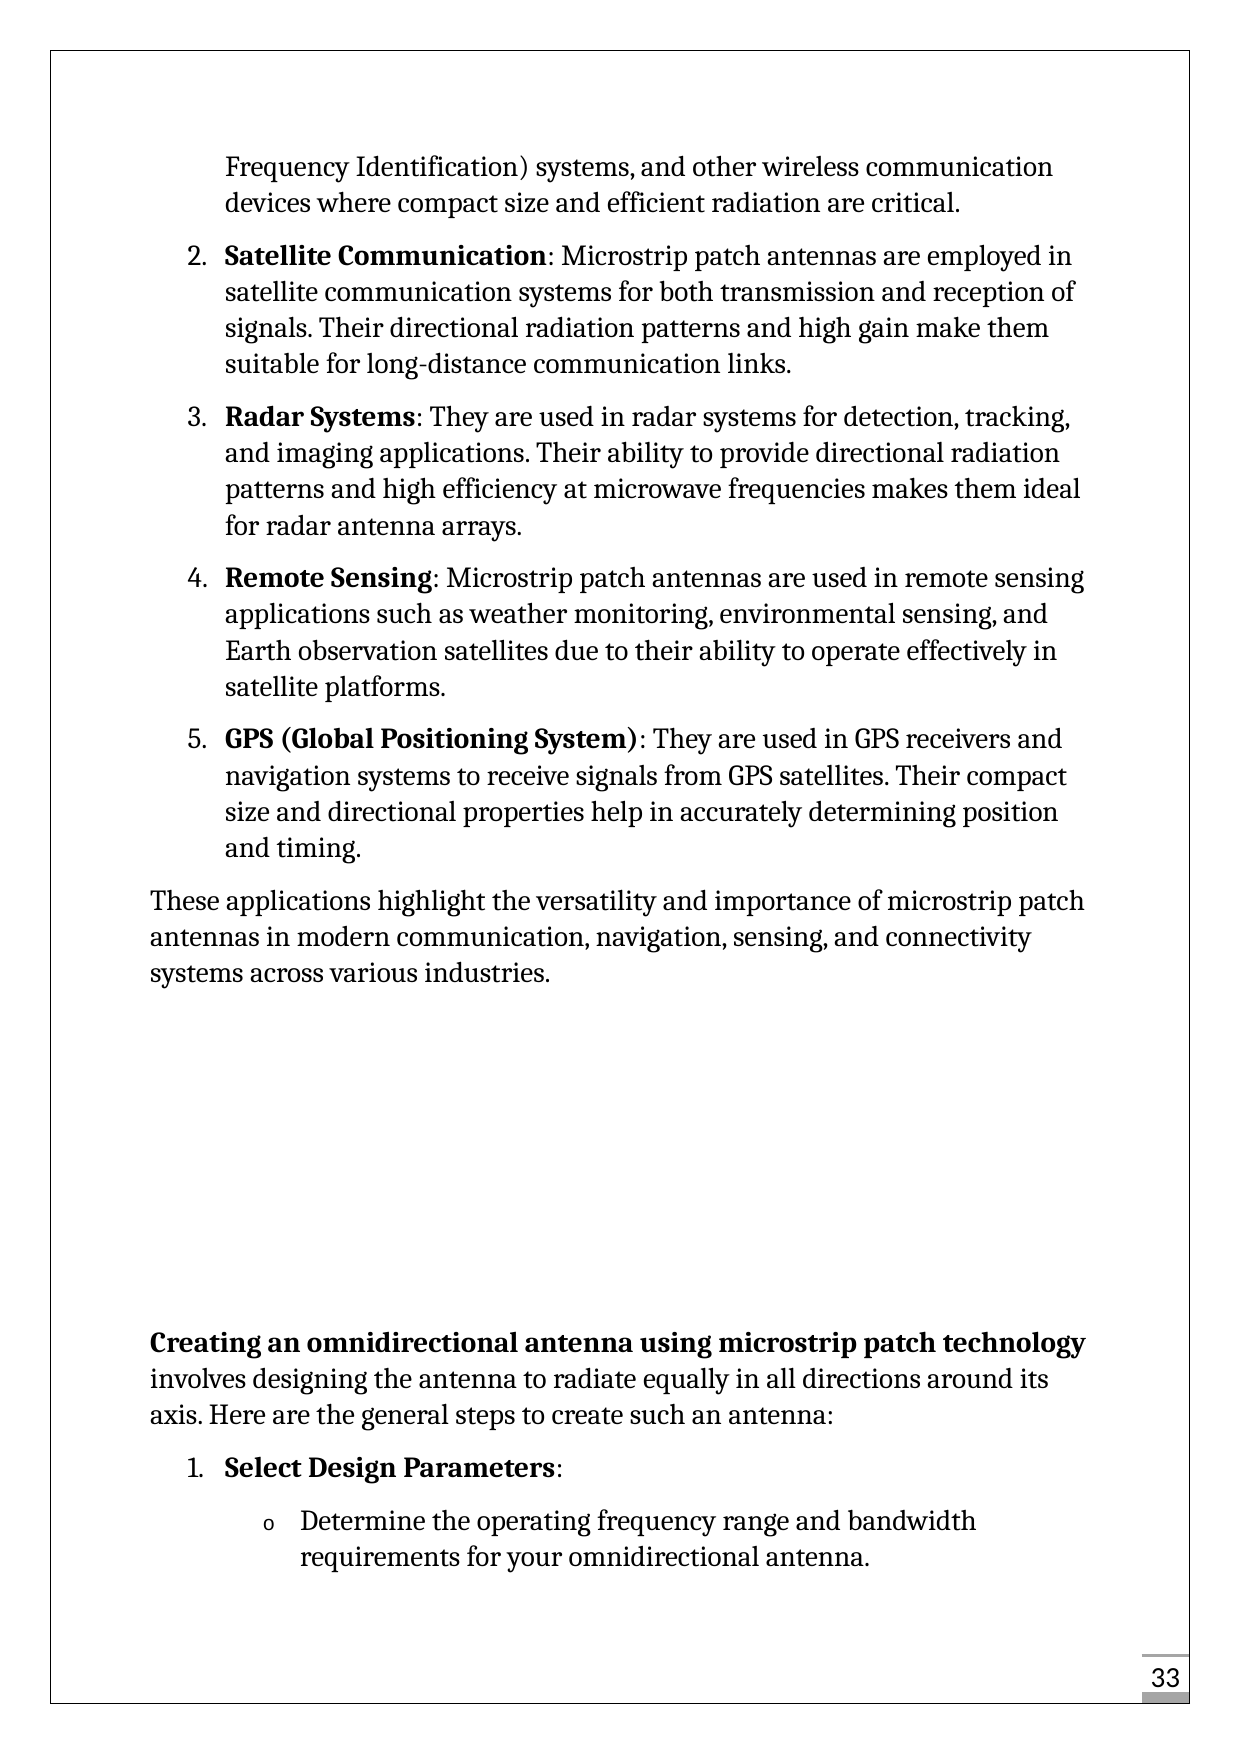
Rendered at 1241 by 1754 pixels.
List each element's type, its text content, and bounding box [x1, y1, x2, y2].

list Radar Systems: They are used in radar systems for detection, tracking, and imaging applications. Their ability to provide directional radiation patterns and high efficiency at microwave frequencies makes them ideal for radar antenna arrays. [187, 400, 1090, 542]
list Satellite Communication: Microstrip patch antennas are employed in satellite communication systems for both transmission and reception of signals. Their directional radiation patterns and high gain make them suitable for long-distance communication links. [187, 239, 1090, 381]
text These applications highlight the versatility and importance of microstrip patch antennas in modern communication, navigation, sensing, and connectivity systems across various industries. [150, 884, 1090, 990]
list Remote Sensing: Microstrip patch antennas are used in remote sensing applications such as weather monitoring, environmental sensing, and Earth observation satellites due to their ability to operate effectively in satellite platforms. [187, 561, 1090, 703]
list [187, 150, 1090, 220]
list Determine the operating frequency range and bandwidth requirements for your omnidirectional antenna. [262, 1504, 1090, 1573]
list Select Design Parameters: [187, 1451, 1090, 1484]
text Creating an omnidirectional antenna using microstrip patch technology involves designing the antenna to radiate equally in all directions around its axis. Here are the general steps to create such an antenna: [150, 1326, 1090, 1432]
list GPS (Global Positioning System): They are used in GPS receivers and navigation systems to receive signals from GPS satellites. Their compact size and directional properties help in accurately determining position and timing. [187, 723, 1090, 865]
